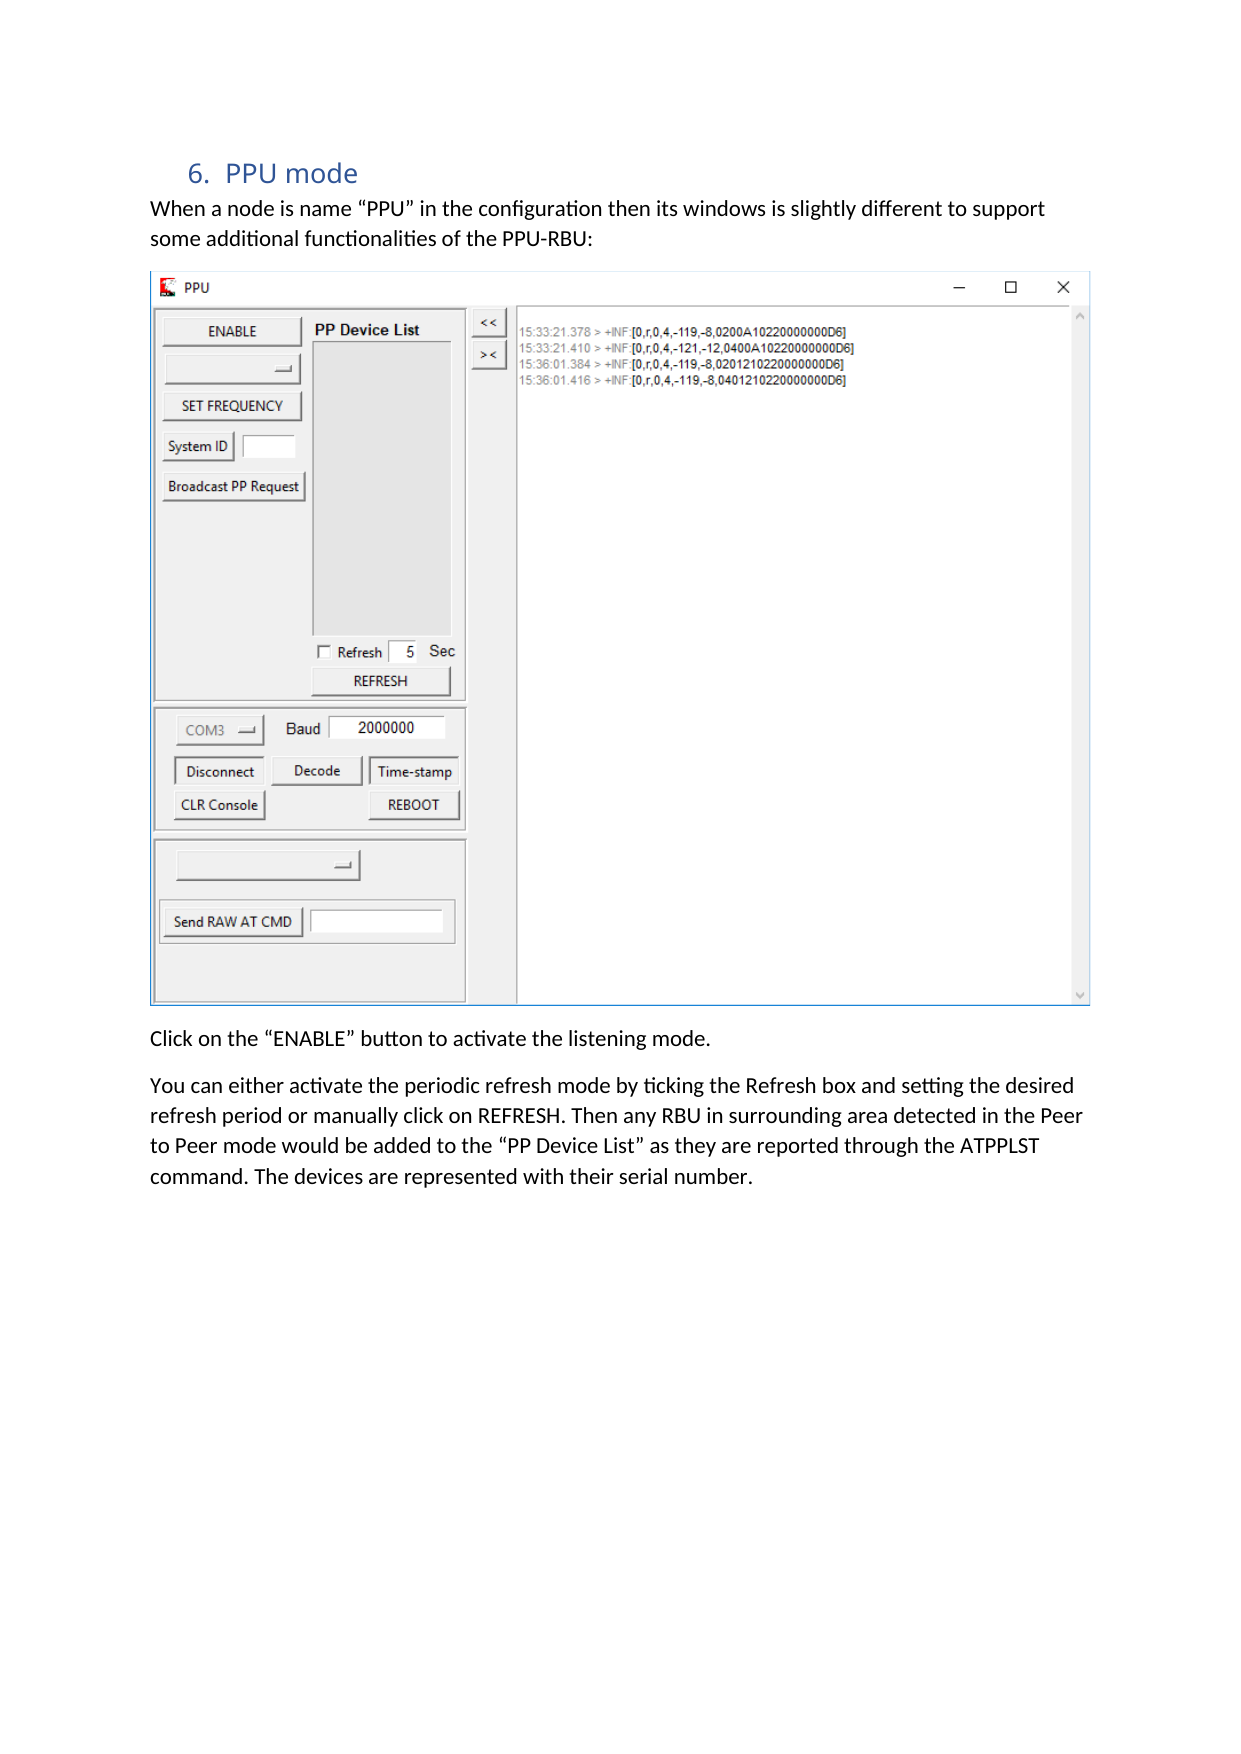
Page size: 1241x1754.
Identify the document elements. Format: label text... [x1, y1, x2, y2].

subtitle PPU mode [187, 154, 1090, 191]
text You can either activate the periodic refresh mode by ticking the Refresh box and setting the desired refresh period or manually click on REFRESH. Then any RBU in surrounding area detected in the Peer to Peer mode would be added to the “PP Device List” as they are reported through the ATPPLST command. The devices are represented with their serial number. [150, 1071, 1090, 1190]
text Click on the “ENABLE” button to activate the listening mode. [150, 1024, 1090, 1052]
picture [150, 271, 1091, 1006]
text When a node is name “PPU” in the configuration then its windows is slightly different to support some additional functionalities of the PPU-RBU: [150, 194, 1090, 252]
